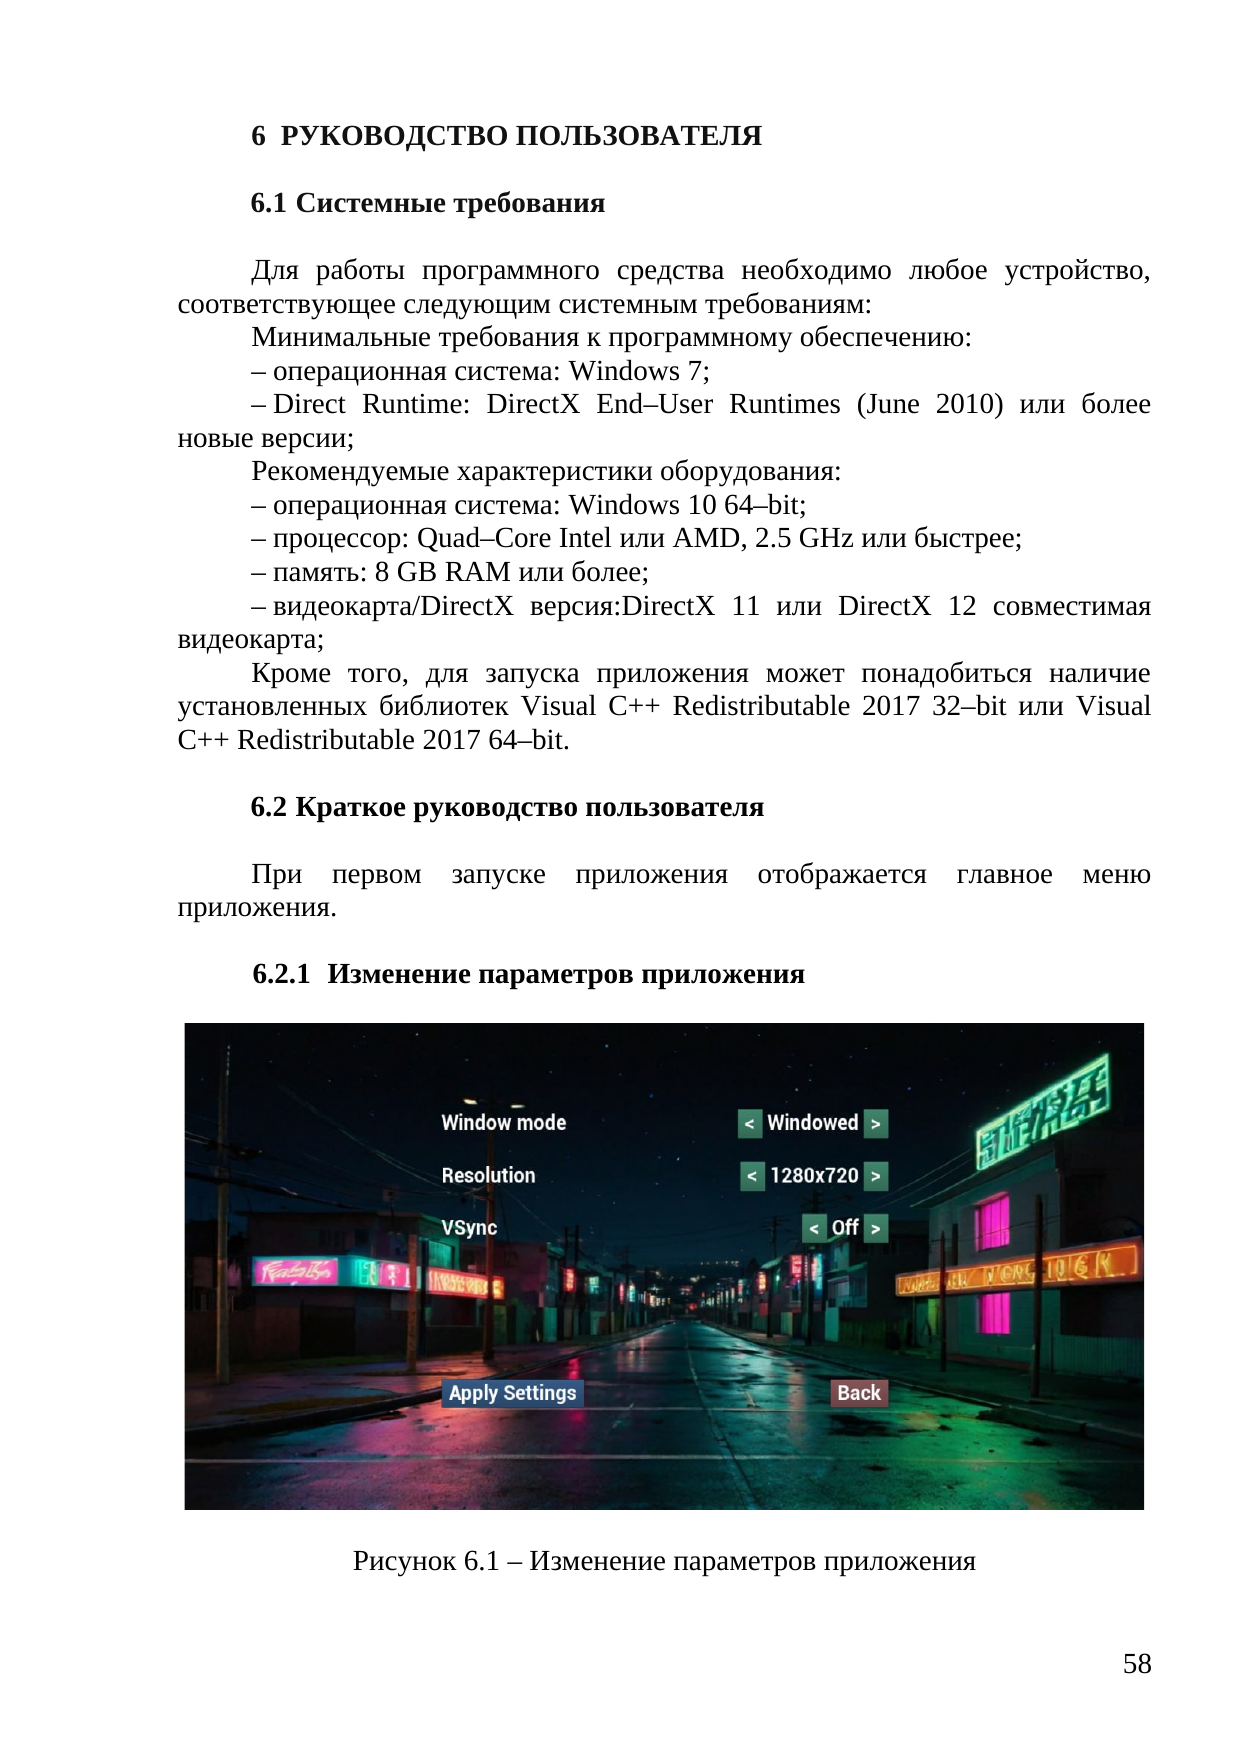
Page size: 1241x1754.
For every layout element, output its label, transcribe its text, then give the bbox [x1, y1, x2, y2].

list РУКОВОДСТВО ПОЛЬЗОВАТЕЛЯ [251, 118, 1152, 152]
text – Direct Runtime: DirectX End–User Runtimes (June 2010) или более новые версии; [177, 386, 1152, 453]
picture [184, 1023, 1145, 1510]
text Для работы программного средства необходимо любое устройство, соответствующее следующим системным требованиям: [177, 252, 1152, 319]
text При первом запуске приложения отображается главное меню приложения. [177, 856, 1152, 923]
text – видеокарта/DirectX версия:DirectX 11 или DirectX 12 совместимая видеокарта; [177, 588, 1152, 655]
text Кроме того, для запуска приложения может понадобиться наличие установленных библиотек Visual C++ Redistributable 2017 32–bit или Visual C++ Redistributable 2017 64–bit. [177, 655, 1152, 755]
text Минимальные требования к программному обеспечению: [177, 319, 1152, 353]
text Рисунок 6.1 – Изменение параметров приложения [177, 1543, 1152, 1576]
text Рекомендуемые характеристики оборудования: [177, 453, 1152, 487]
text – операционная система: Windows 10 64–bit; [177, 487, 1152, 521]
text – процессор: Quad–Core Intel или AMD, 2.5 GHz или быстрее; [177, 521, 1152, 554]
list Системные требования [250, 185, 1152, 219]
list Краткое руководство пользователя [250, 789, 1152, 822]
text – память: 8 GB RAM или более; [177, 554, 1152, 588]
list Изменение параметров приложения [252, 957, 1152, 990]
text – операционная система: Windows 7; [177, 353, 1152, 386]
